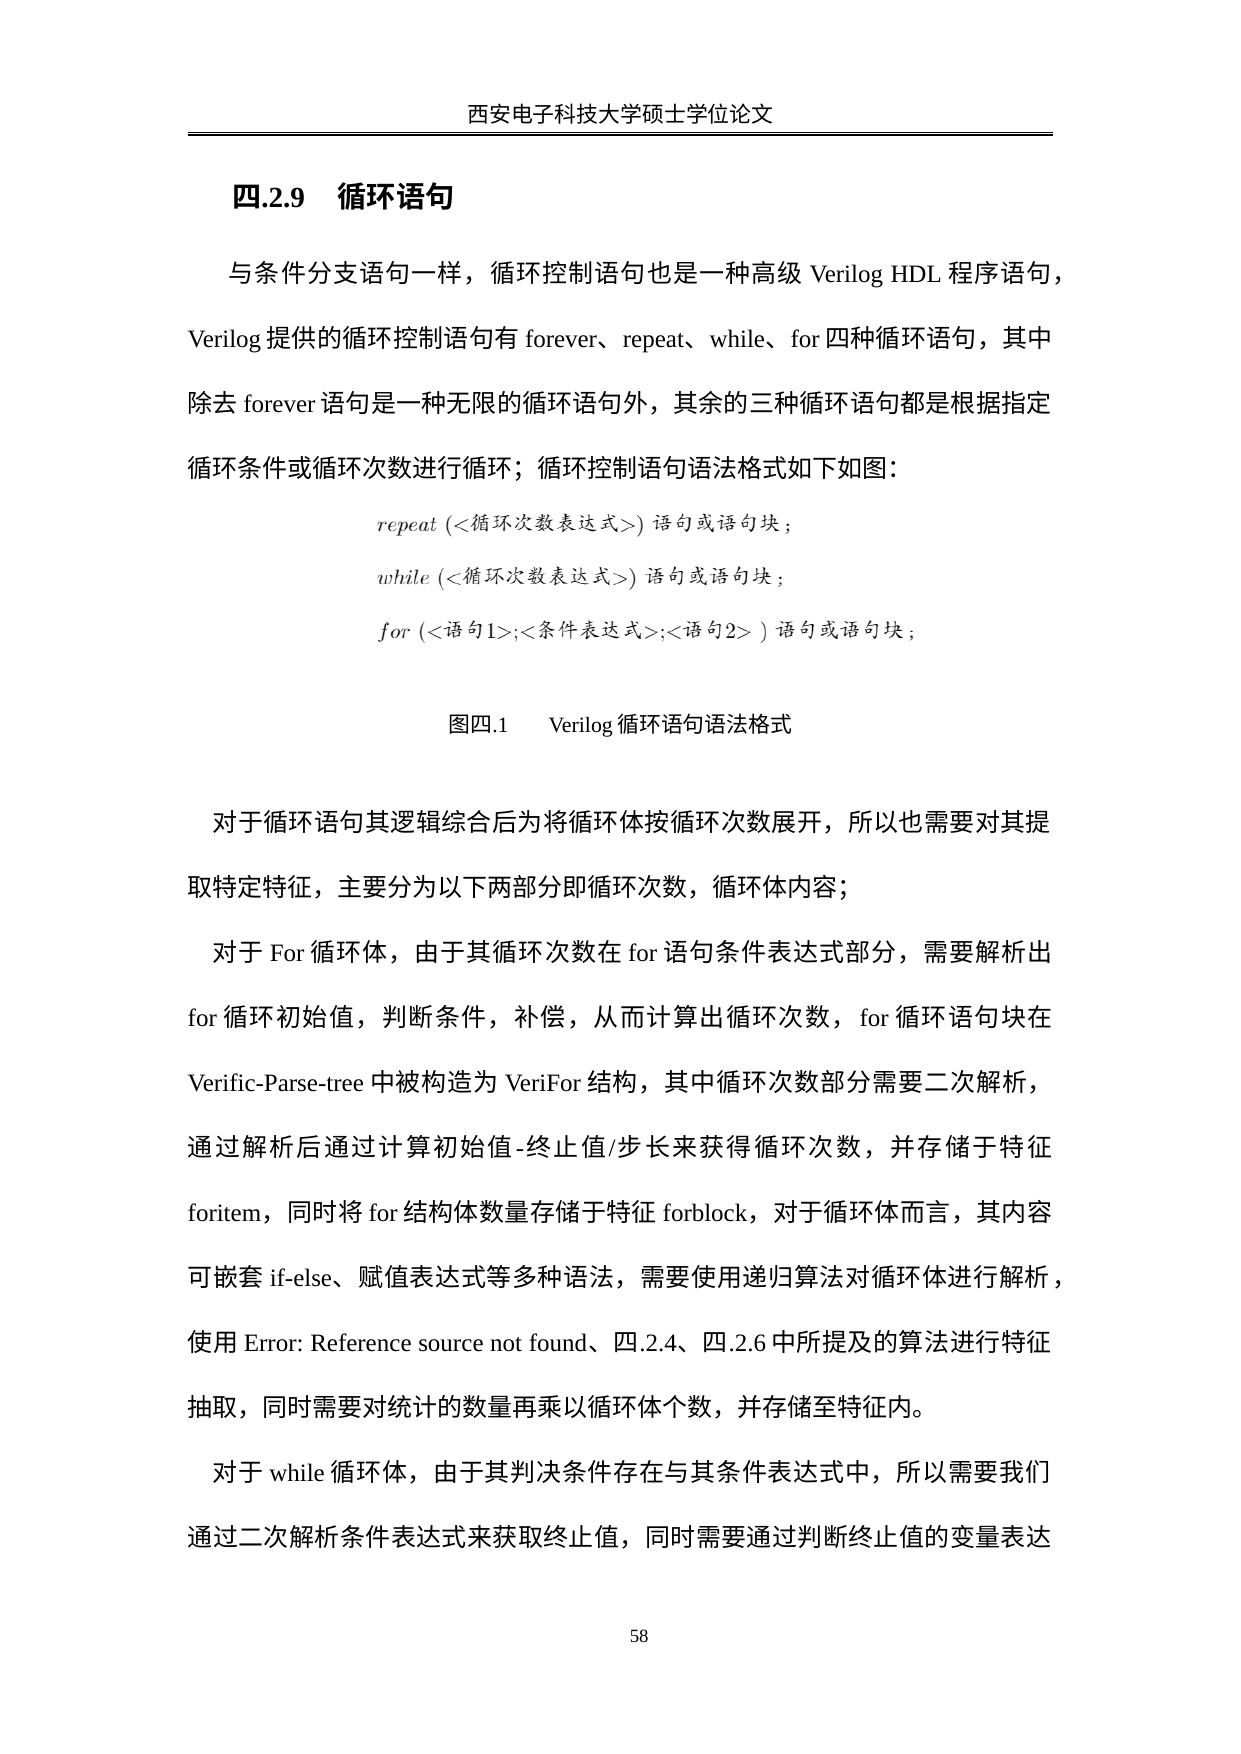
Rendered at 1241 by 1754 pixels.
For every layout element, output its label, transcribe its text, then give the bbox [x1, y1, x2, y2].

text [187, 1438, 1053, 1568]
subtitle 循环语句 [232, 162, 1053, 227]
text 与条件分支语句一样，循环控制语句也是一种高级Verilog HDL程序语句，Verilog提供的循环控制语句有forever、repeat、while、for四种循环语句，其中除去forever语句是一种无限的循环语句外，其余的三种循环语句都是根据指定循环条件或循环次数进行循环；循环控制语句语法格式如下如图： [187, 239, 1053, 499]
picture [331, 499, 959, 669]
text 对于循环语句其逻辑综合后为将循环体按循环次数展开，所以也需要对其提取特定特征，主要分为以下两部分即循环次数，循环体内容； [187, 788, 1053, 918]
text Verilog循环语句语法格式 [187, 707, 1053, 739]
